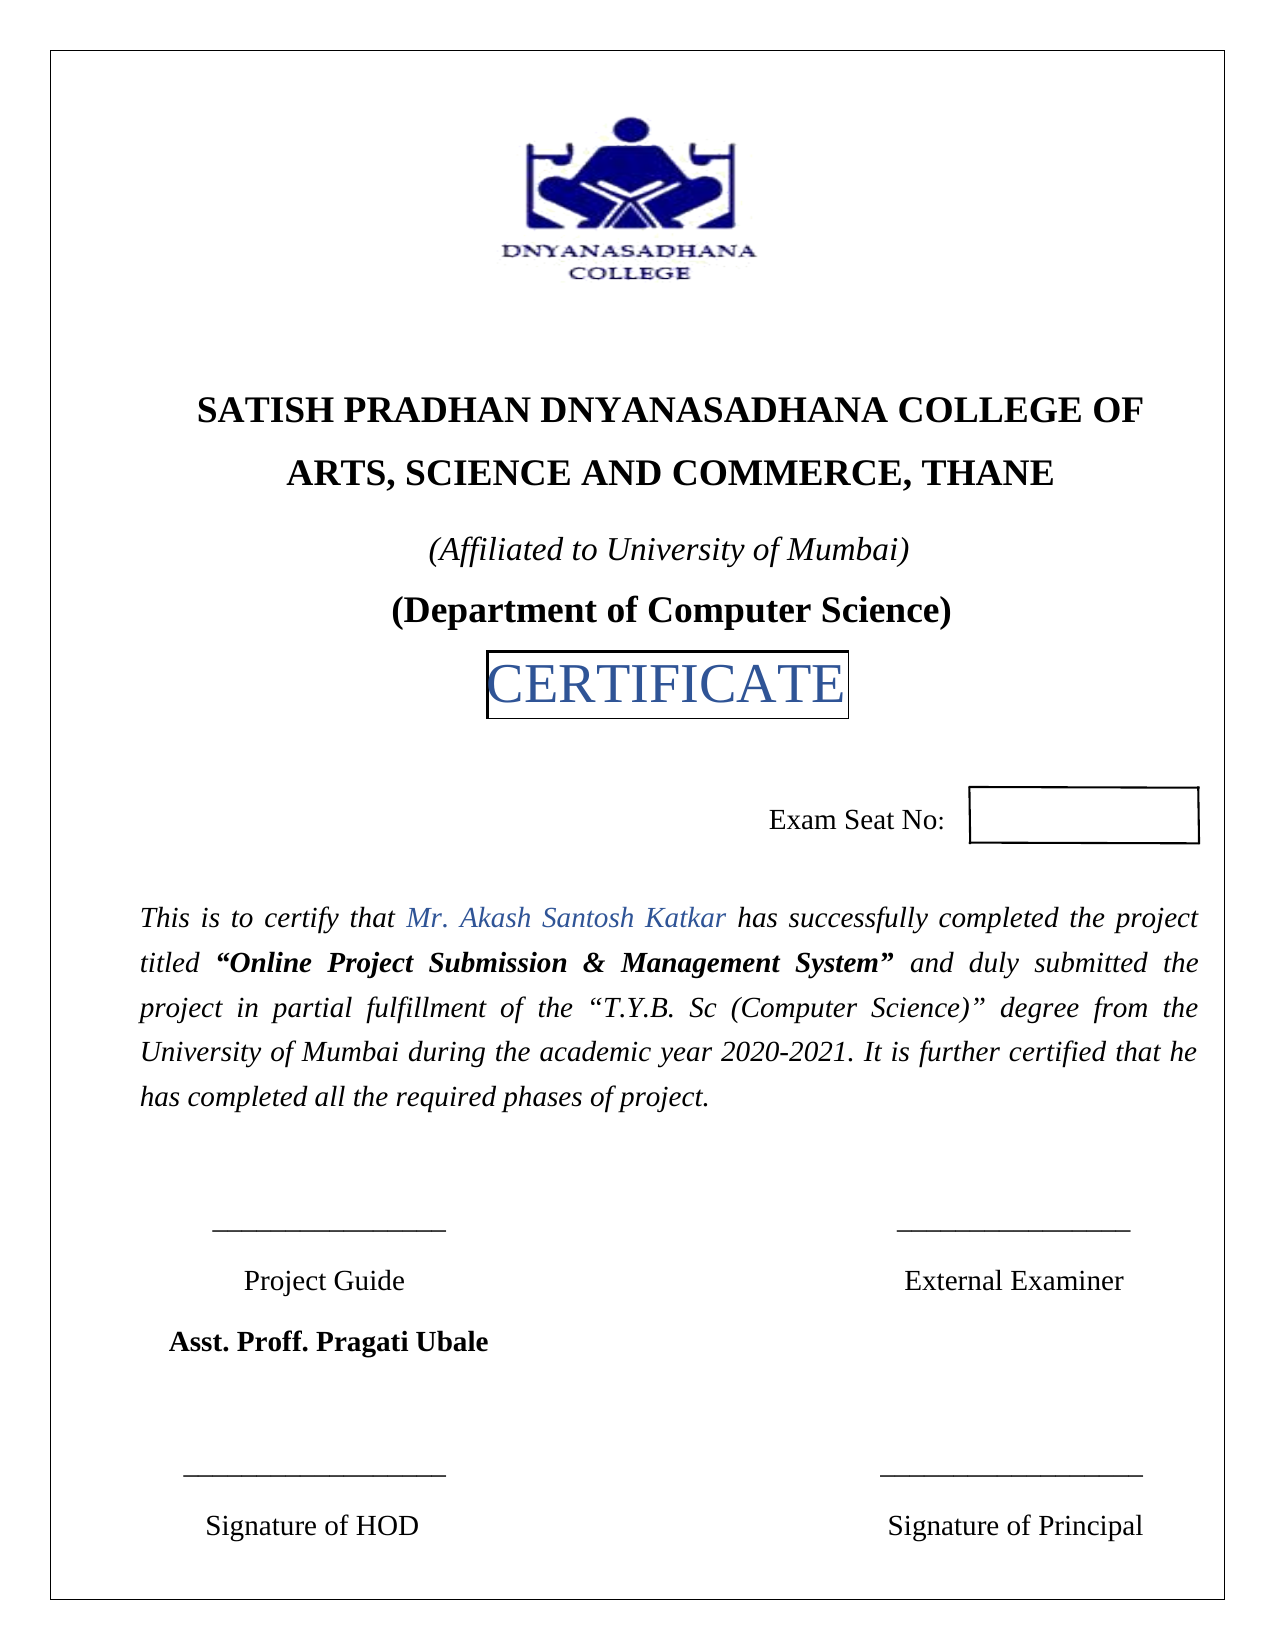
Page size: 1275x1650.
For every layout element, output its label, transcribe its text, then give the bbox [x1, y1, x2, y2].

text __________________ __________________ [139, 1446, 1202, 1480]
text ________________ ________________ [139, 1201, 1202, 1235]
text (Department of Computer Science) [139, 587, 1203, 630]
picture [486, 650, 849, 719]
text Asst. Proff. Pragati Ubale [139, 1324, 1202, 1357]
text (Affiliated to University of Mumbai) [139, 529, 1202, 567]
text Exam Seat No: [739, 802, 1202, 836]
text Signature of HOD Signature of Principal [139, 1508, 1202, 1541]
text SATISH PRADHAN DNYANASADHANA COLLEGE OF ARTS, SCIENCE AND COMMERCE, THANE [139, 387, 1202, 493]
picture [438, 91, 837, 290]
text This is to certify that Mr. Akash Santosh Katkar has successfully completed the project titled “Online Project Submission & Management System” and duly submitted the project in partial fulfillment of the “T.Y.B. Sc (Computer Science)” degree from the University of Mumbai during the academic year 2020-2021. It is further certified that he has completed all the required phases of project. [139, 901, 1202, 1112]
text Project Guide External Examiner [139, 1263, 1202, 1296]
